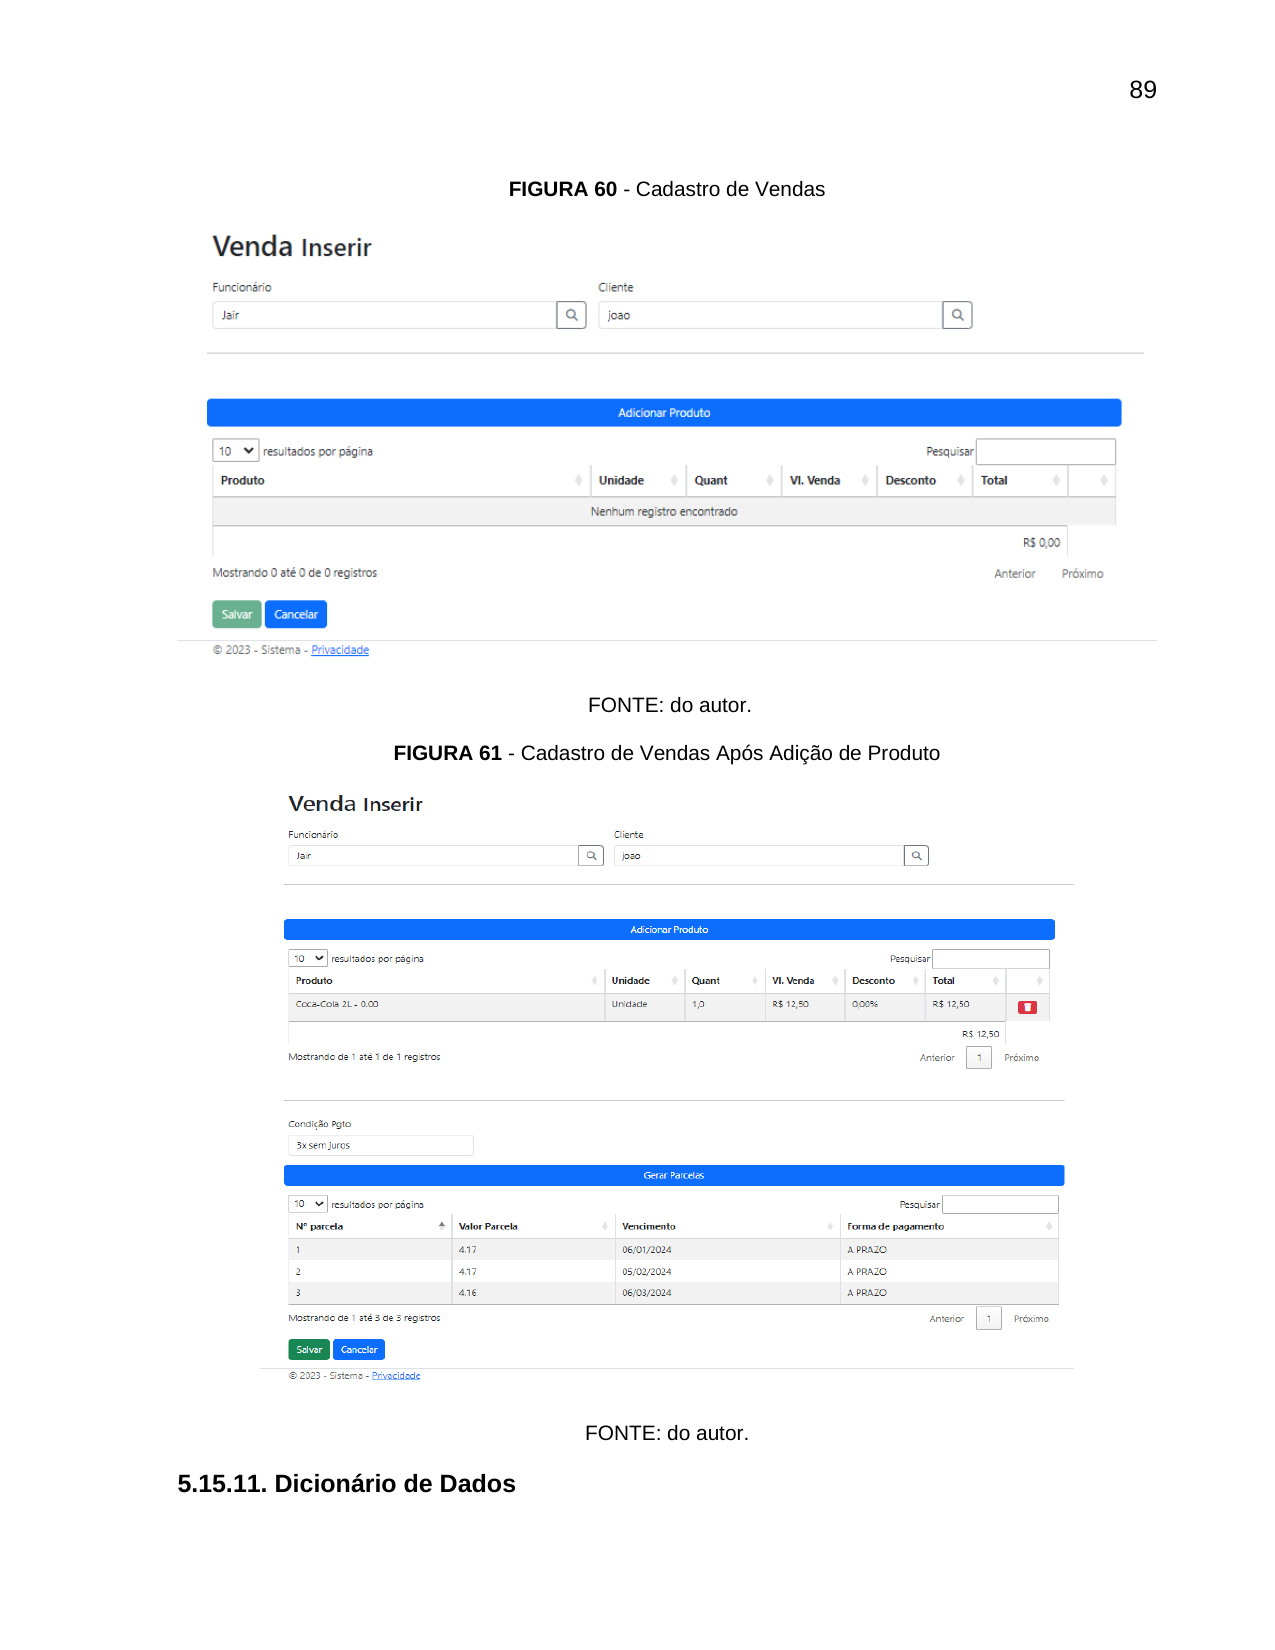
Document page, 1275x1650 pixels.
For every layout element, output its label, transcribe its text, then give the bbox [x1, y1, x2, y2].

text FONTE: do autor. [177, 1420, 1157, 1444]
picture [260, 788, 1074, 1397]
subtitle 5.15.11. Dicionário de Dados [177, 1469, 1157, 1498]
text FONTE: do autor. [177, 693, 1157, 717]
picture [177, 225, 1157, 669]
